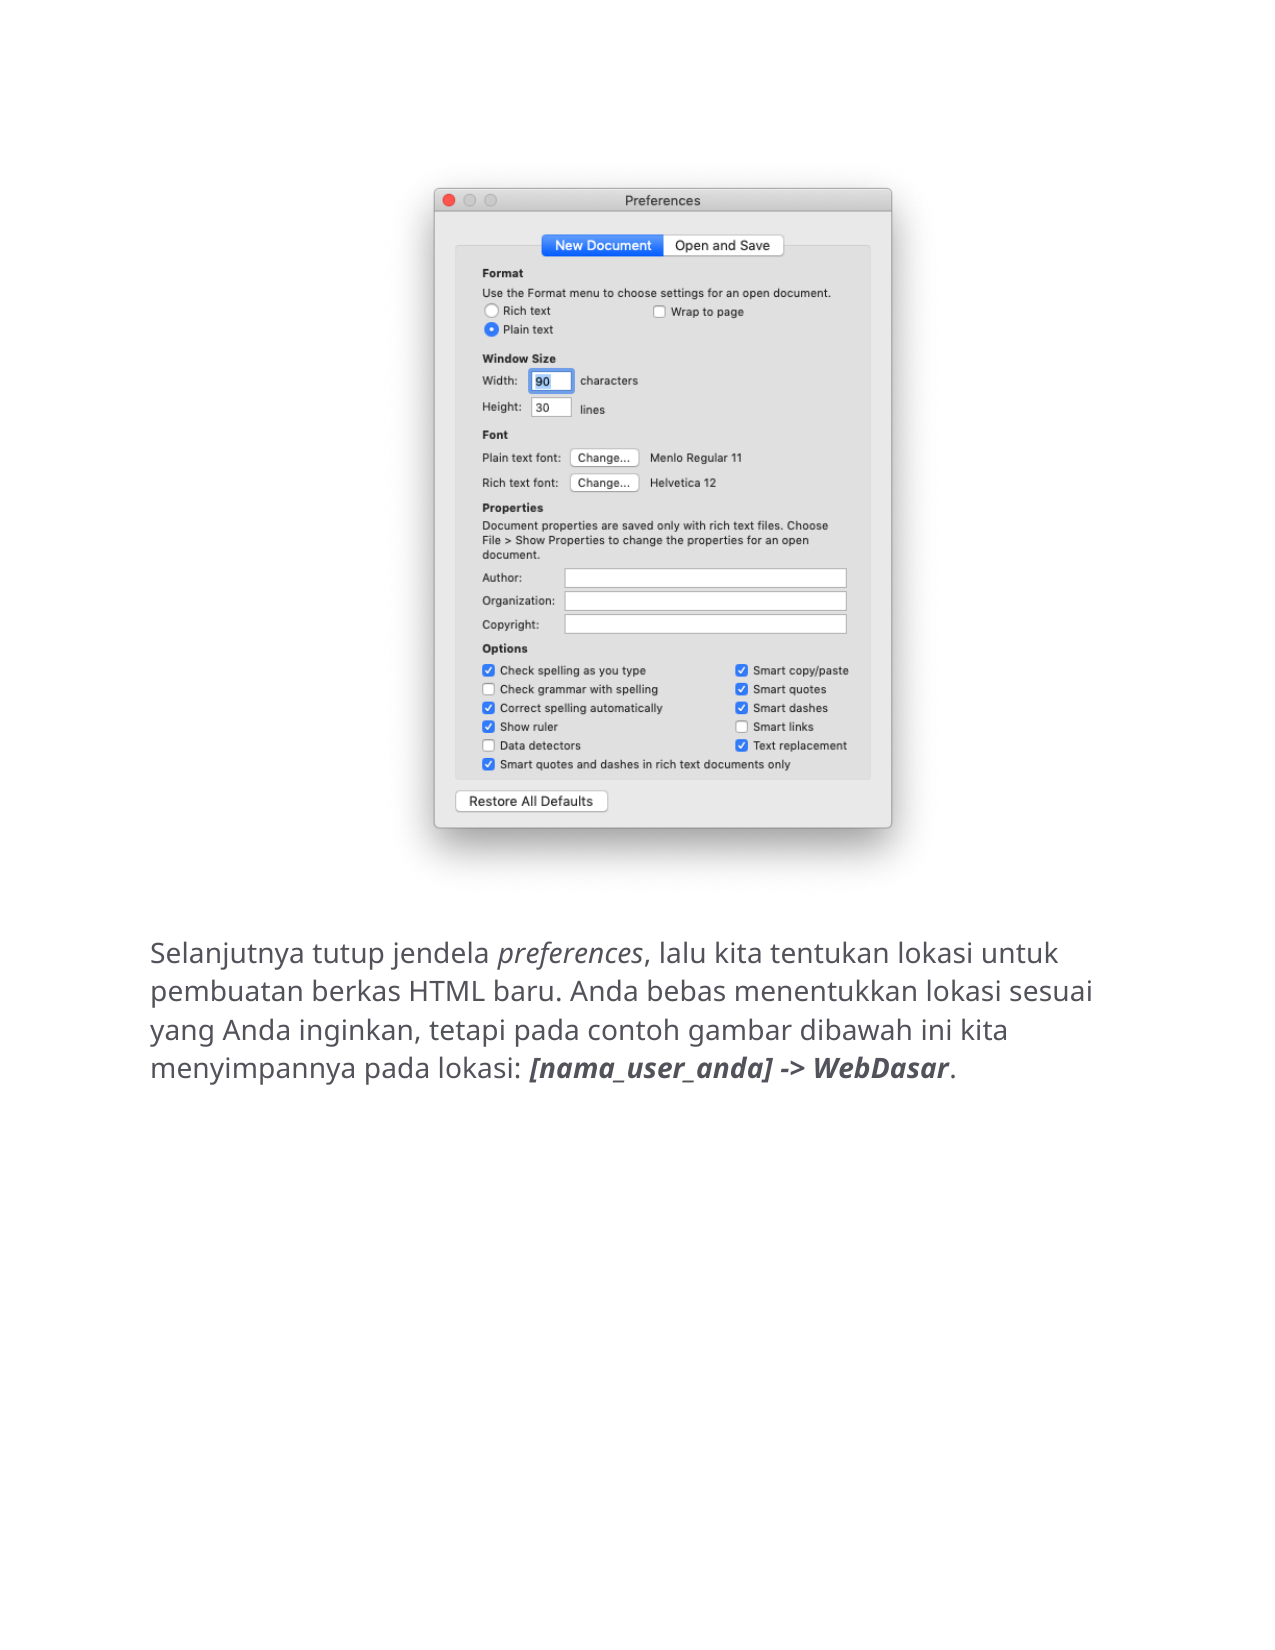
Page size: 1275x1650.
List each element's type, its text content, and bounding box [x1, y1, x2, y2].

text Selanjutnya tutup jendela preferences, lalu kita tentukan lokasi untuk pembuatan berkas HTML baru. Anda bebas menentukkan lokasi sesuai yang Anda inginkan, tetapi pada contoh gambar dibawah ini kita menyimpannya pada lokasi: [nama_user_anda] -> WebDasar. [150, 933, 1125, 1087]
picture [376, 150, 949, 905]
